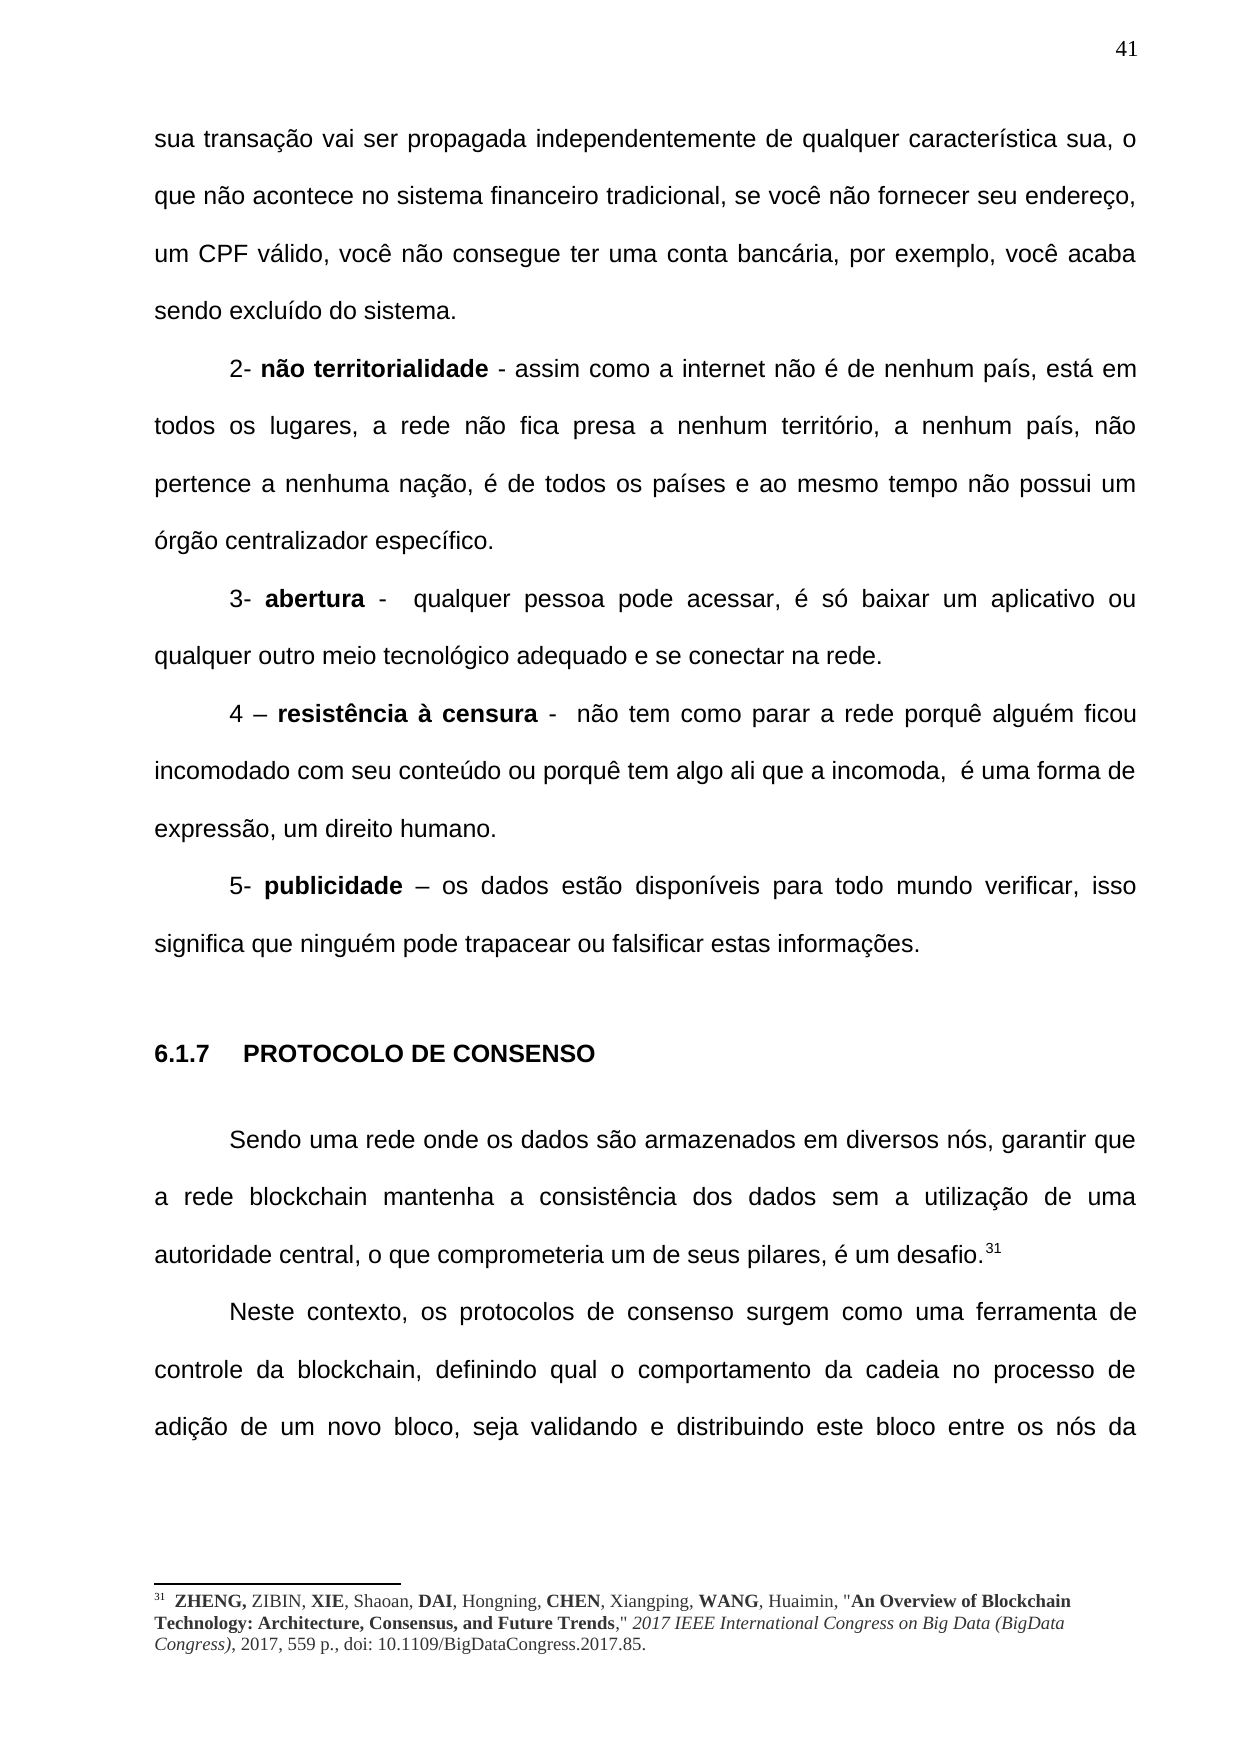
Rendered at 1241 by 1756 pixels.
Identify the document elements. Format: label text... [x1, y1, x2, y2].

text Sendo uma rede onde os dados são armazenados em diversos nós, garantir que a rede blockchain mantenha a consistência dos dados sem a utilização de uma autoridade central, o que comprometeria um de seus pilares, é um desafio. [154, 1124, 1138, 1268]
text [154, 1297, 1138, 1441]
subtitle 6.1.7 PROTOCOLO DE CONSENSO [154, 1039, 1138, 1068]
text 4 – resistência à censura - não tem como parar a rede porquê alguém ficou incomodado com seu conteúdo ou porquê tem algo ali que a incomoda, é uma forma de expressão, um direito humano. [154, 699, 1138, 843]
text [154, 124, 1138, 325]
text 3- abertura - qualquer pessoa pode acessar, é só baixar um aplicativo ou qualquer outro meio tecnológico adequado e se conectar na rede. [154, 584, 1138, 670]
text 2- não territorialidade - assim como a internet não é de nenhum país, está em todos os lugares, a rede não fica presa a nenhum território, a nenhum país, não pertence a nenhuma nação, é de todos os países e ao mesmo tempo não possui um órgão centralizador específico. [154, 354, 1138, 555]
text 5- publicidade – os dados estão disponíveis para todo mundo verificar, isso significa que ninguém pode trapacear ou falsificar estas informações. [154, 871, 1138, 958]
